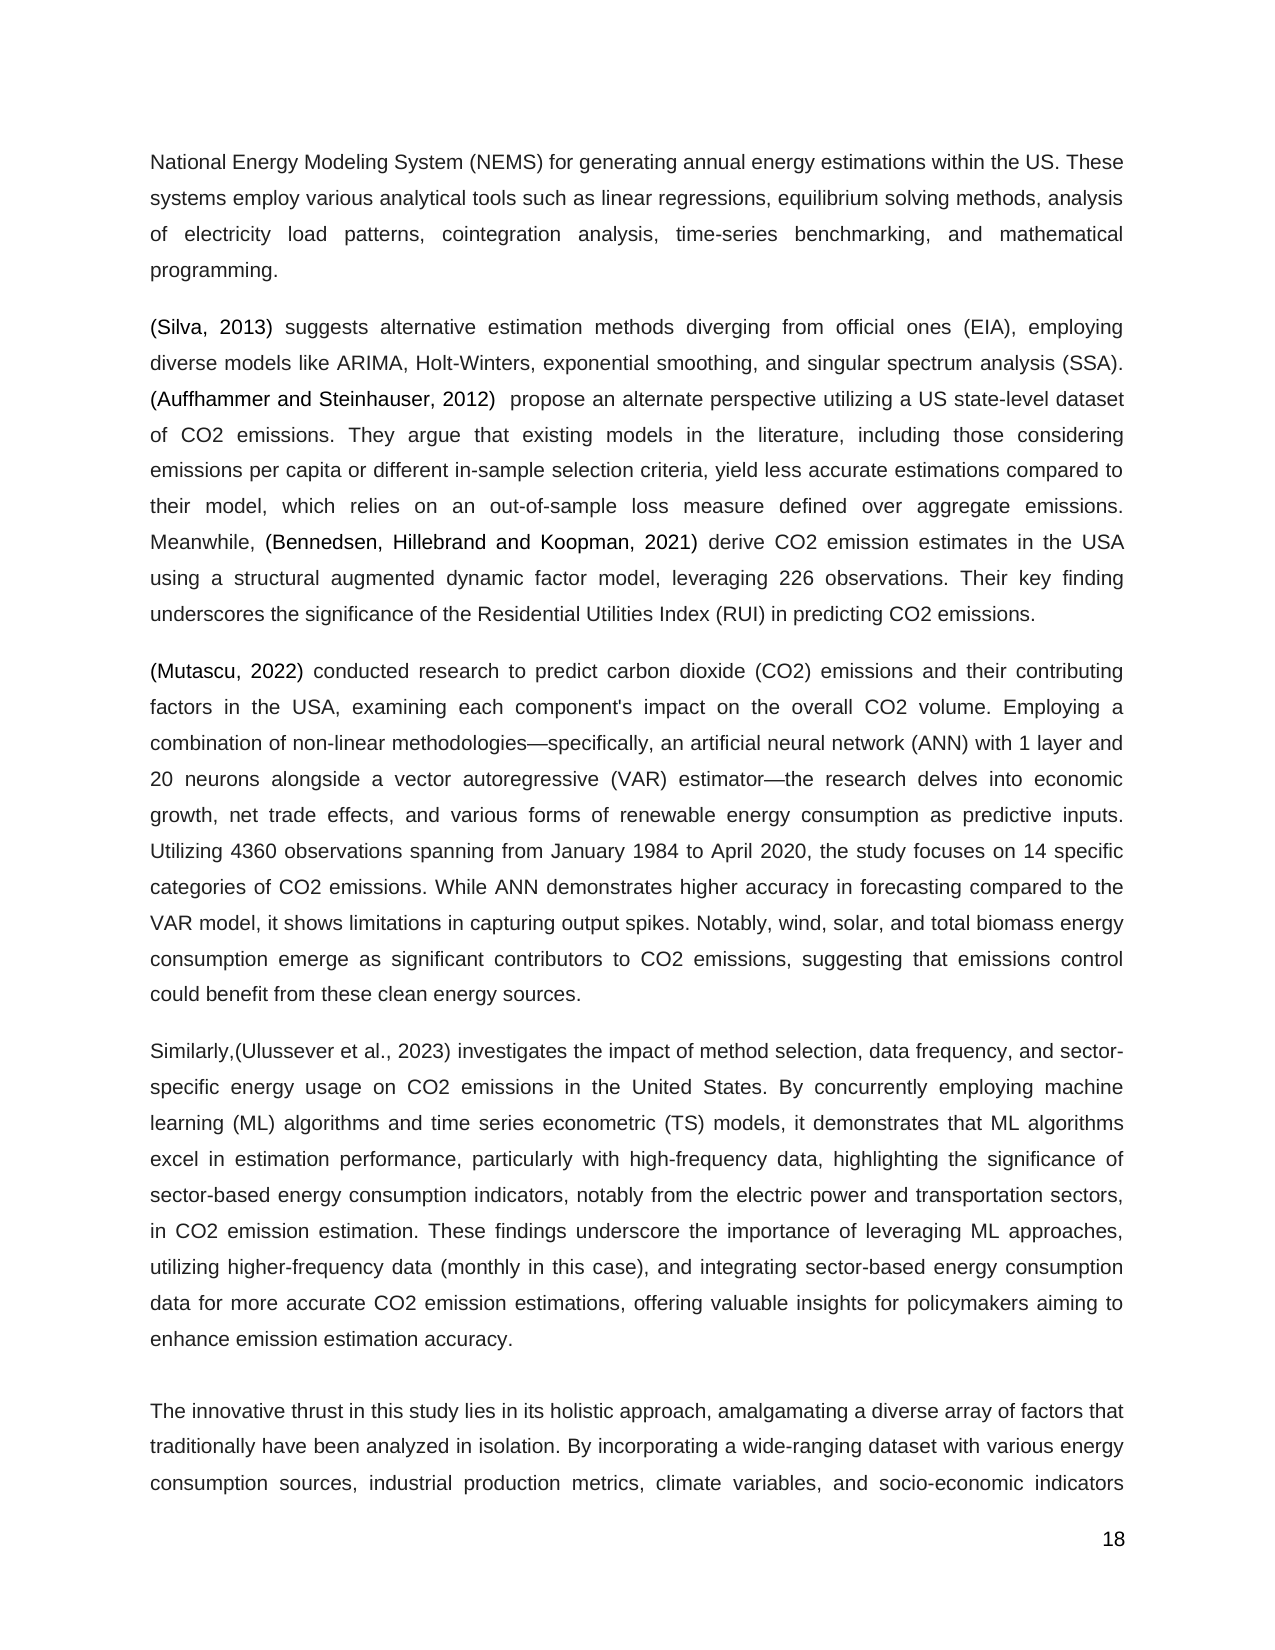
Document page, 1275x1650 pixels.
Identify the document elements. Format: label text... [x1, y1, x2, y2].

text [150, 150, 1125, 282]
text Similarly,(Ulussever et al., 2023) investigates the impact of method selection, data frequency, and sector-specific energy usage on CO2 emissions in the United States. By concurrently employing machine learning (ML) algorithms and time series econometric (TS) models, it demonstrates that ML algorithms excel in estimation performance, particularly with high-frequency data, highlighting the significance of sector-based energy consumption indicators, notably from the electric power and transportation sectors, in CO2 emission estimation. These findings underscore the importance of leveraging ML approaches, utilizing higher-frequency data (monthly in this case), and integrating sector-based energy consumption data for more accurate CO2 emission estimations, offering valuable insights for policymakers aiming to enhance emission estimation accuracy. [150, 1039, 1125, 1351]
text (Mutascu, 2022) conducted research to predict carbon dioxide (CO2) emissions and their contributing factors in the USA, examining each component's impact on the overall CO2 volume. Employing a combination of non-linear methodologies—specifically, an artificial neural network (ANN) with 1 layer and 20 neurons alongside a vector autoregressive (VAR) estimator—the research delves into economic growth, net trade effects, and various forms of renewable energy consumption as predictive inputs. Utilizing 4360 observations spanning from January 1984 to April 2020, the study focuses on 14 specific categories of CO2 emissions. While ANN demonstrates higher accuracy in forecasting compared to the VAR model, it shows limitations in capturing output spikes. Notably, wind, solar, and total biomass energy consumption emerge as significant contributors to CO2 emissions, suggesting that emissions control could benefit from these clean energy sources. [150, 659, 1125, 1006]
text (Silva, 2013) suggests alternative estimation methods diverging from official ones (EIA), employing diverse models like ARIMA, Holt-Winters, exponential smoothing, and singular spectrum analysis (SSA).(Auffhammer and Steinhauser, 2012) propose an alternate perspective utilizing a US state-level dataset of CO2 emissions. They argue that existing models in the literature, including those considering emissions per capita or different in-sample selection criteria, yield less accurate estimations compared to their model, which relies on an out-of-sample loss measure defined over aggregate emissions. Meanwhile, (Bennedsen, Hillebrand and Koopman, 2021) derive CO2 emission estimates in the USA using a structural augmented dynamic factor model, leveraging 226 observations. Their key finding underscores the significance of the Residential Utilities Index (RUI) in predicting CO2 emissions. [150, 314, 1125, 626]
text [150, 1362, 1125, 1494]
